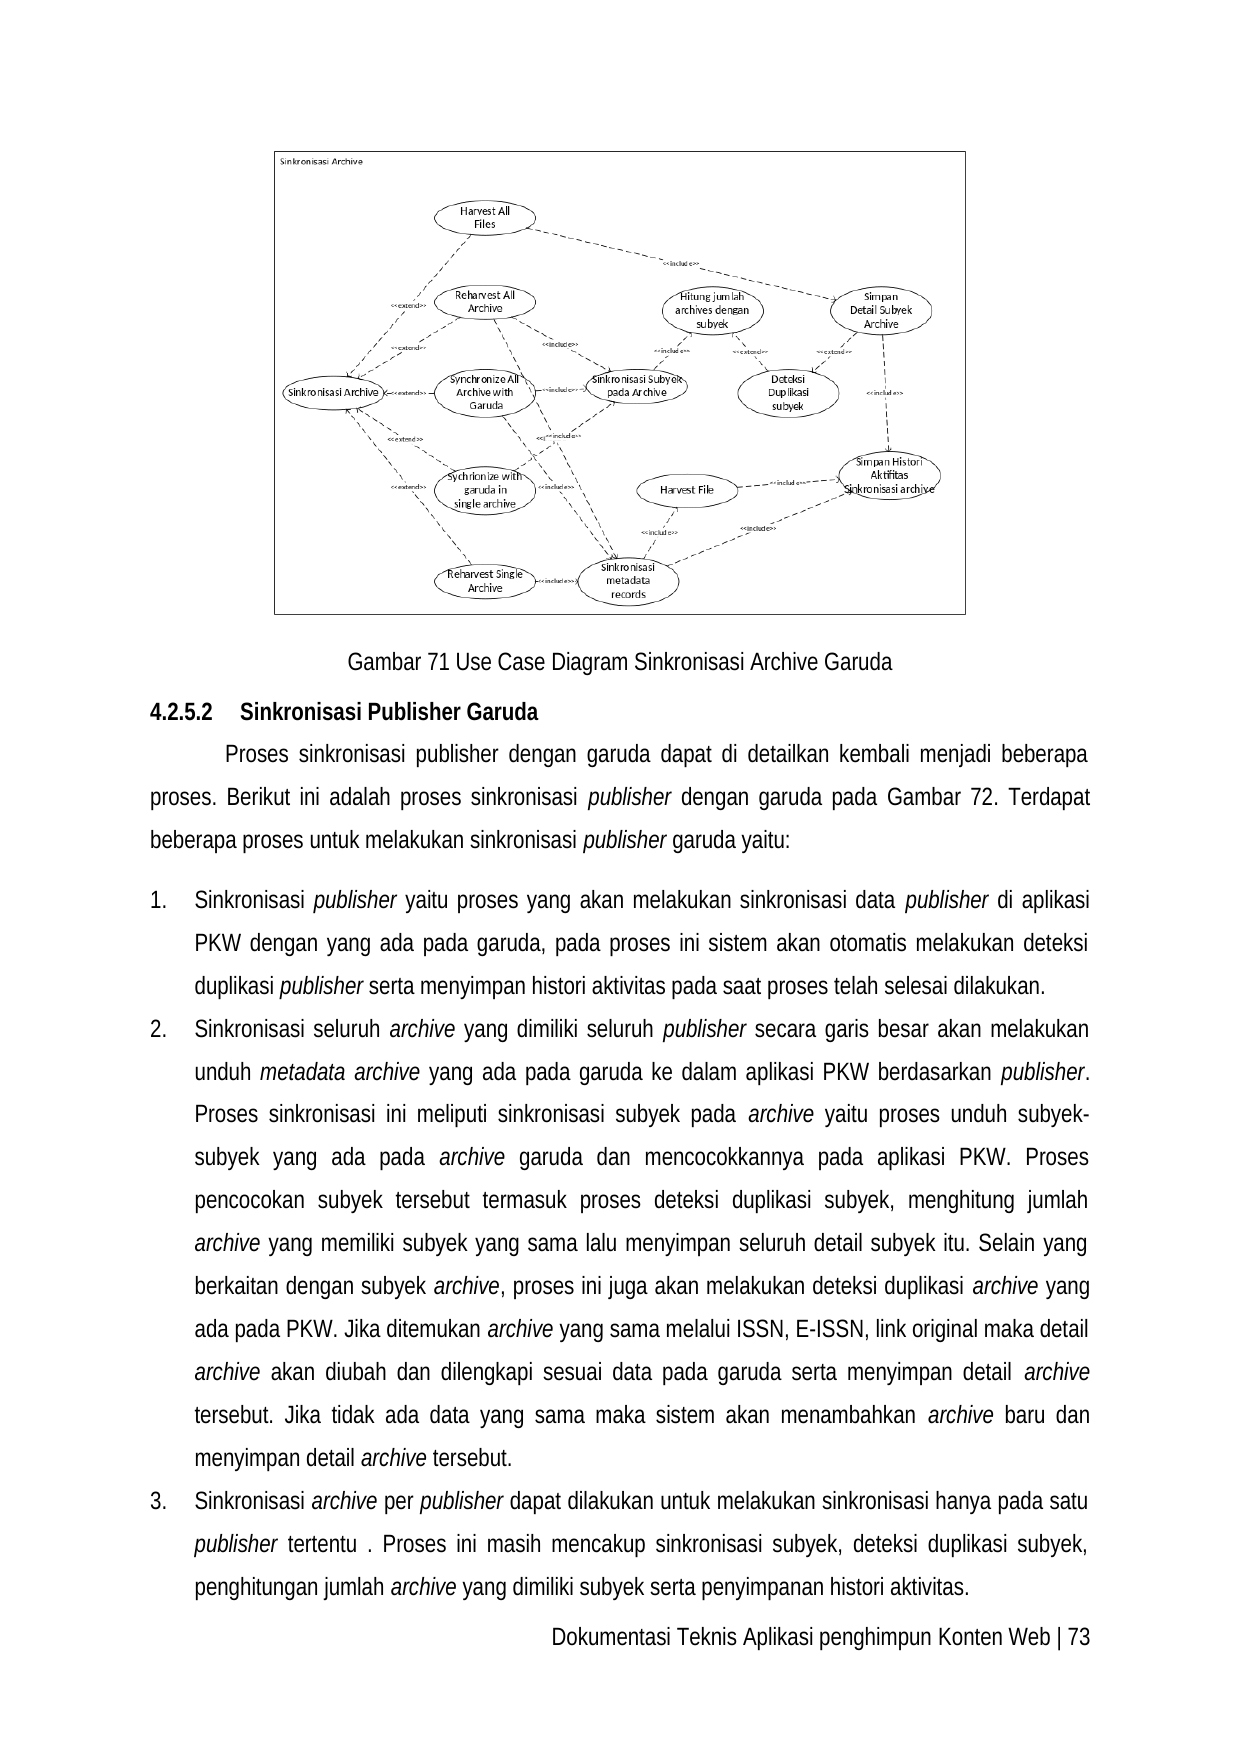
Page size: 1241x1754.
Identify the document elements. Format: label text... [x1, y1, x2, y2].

list Sinkronisasi publisher yaitu proses yang akan melakukan sinkronisasi data publisher di aplikasi PKW dengan yang ada pada garuda, pada proses ini sistem akan otomatis melakukan deteksi duplikasi publisher serta menyimpan histori aktivitas pada saat proses telah selesai dilakukan. [150, 885, 1090, 999]
list Sinkronisasi seluruh archive yang dimiliki seluruh publisher secara garis besar akan melakukan unduh metadata archive yang ada pada garuda ke dalam aplikasi PKW berdasarkan publisher. Proses sinkronisasi ini meliputi sinkronisasi subyek pada archive yaitu proses unduh subyek-subyek yang ada pada archive garuda dan mencocokkannya pada aplikasi PKW. Proses pencocokan subyek tersebut termasuk proses deteksi duplikasi subyek, menghitung jumlah archive yang memiliki subyek yang sama lalu menyimpan seluruh detail subyek itu. Selain yang berkaitan dengan subyek archive, proses ini juga akan melakukan deteksi duplikasi archive yang ada pada PKW. Jika ditemukan archive yang sama melalui ISSN, E-ISSN, link original maka detail archive akan diubah dan dilengkapi sesuai data pada garuda serta menyimpan detail archive tersebut. Jika tidak ada data yang sama maka sistem akan menambahkan archive baru dan menyimpan detail archive tersebut. [150, 1013, 1090, 1471]
list Sinkronisasi archive per publisher dapat dilakukan untuk melakukan sinkronisasi hanya pada satu publisher tertentu . Proses ini masih mencakup sinkronisasi subyek, deteksi duplikasi subyek, penghitungan jumlah archive yang dimiliki subyek serta penyimpanan histori aktivitas. [150, 1486, 1090, 1600]
subtitle Sinkronisasi Publisher Garuda [150, 696, 1090, 725]
text Proses sinkronisasi publisher dengan garuda dapat di detailkan kembali menjadi beberapa proses. Berikut ini adalah proses sinkronisasi publisher dengan garuda pada Gambar 37. Terdapat beberapa proses untuk melakukan sinkronisasi publisher garuda yaitu: [150, 739, 1090, 854]
text Gambar 71 Use Case Diagram Sinkronisasi Archive Garuda [150, 647, 1090, 676]
